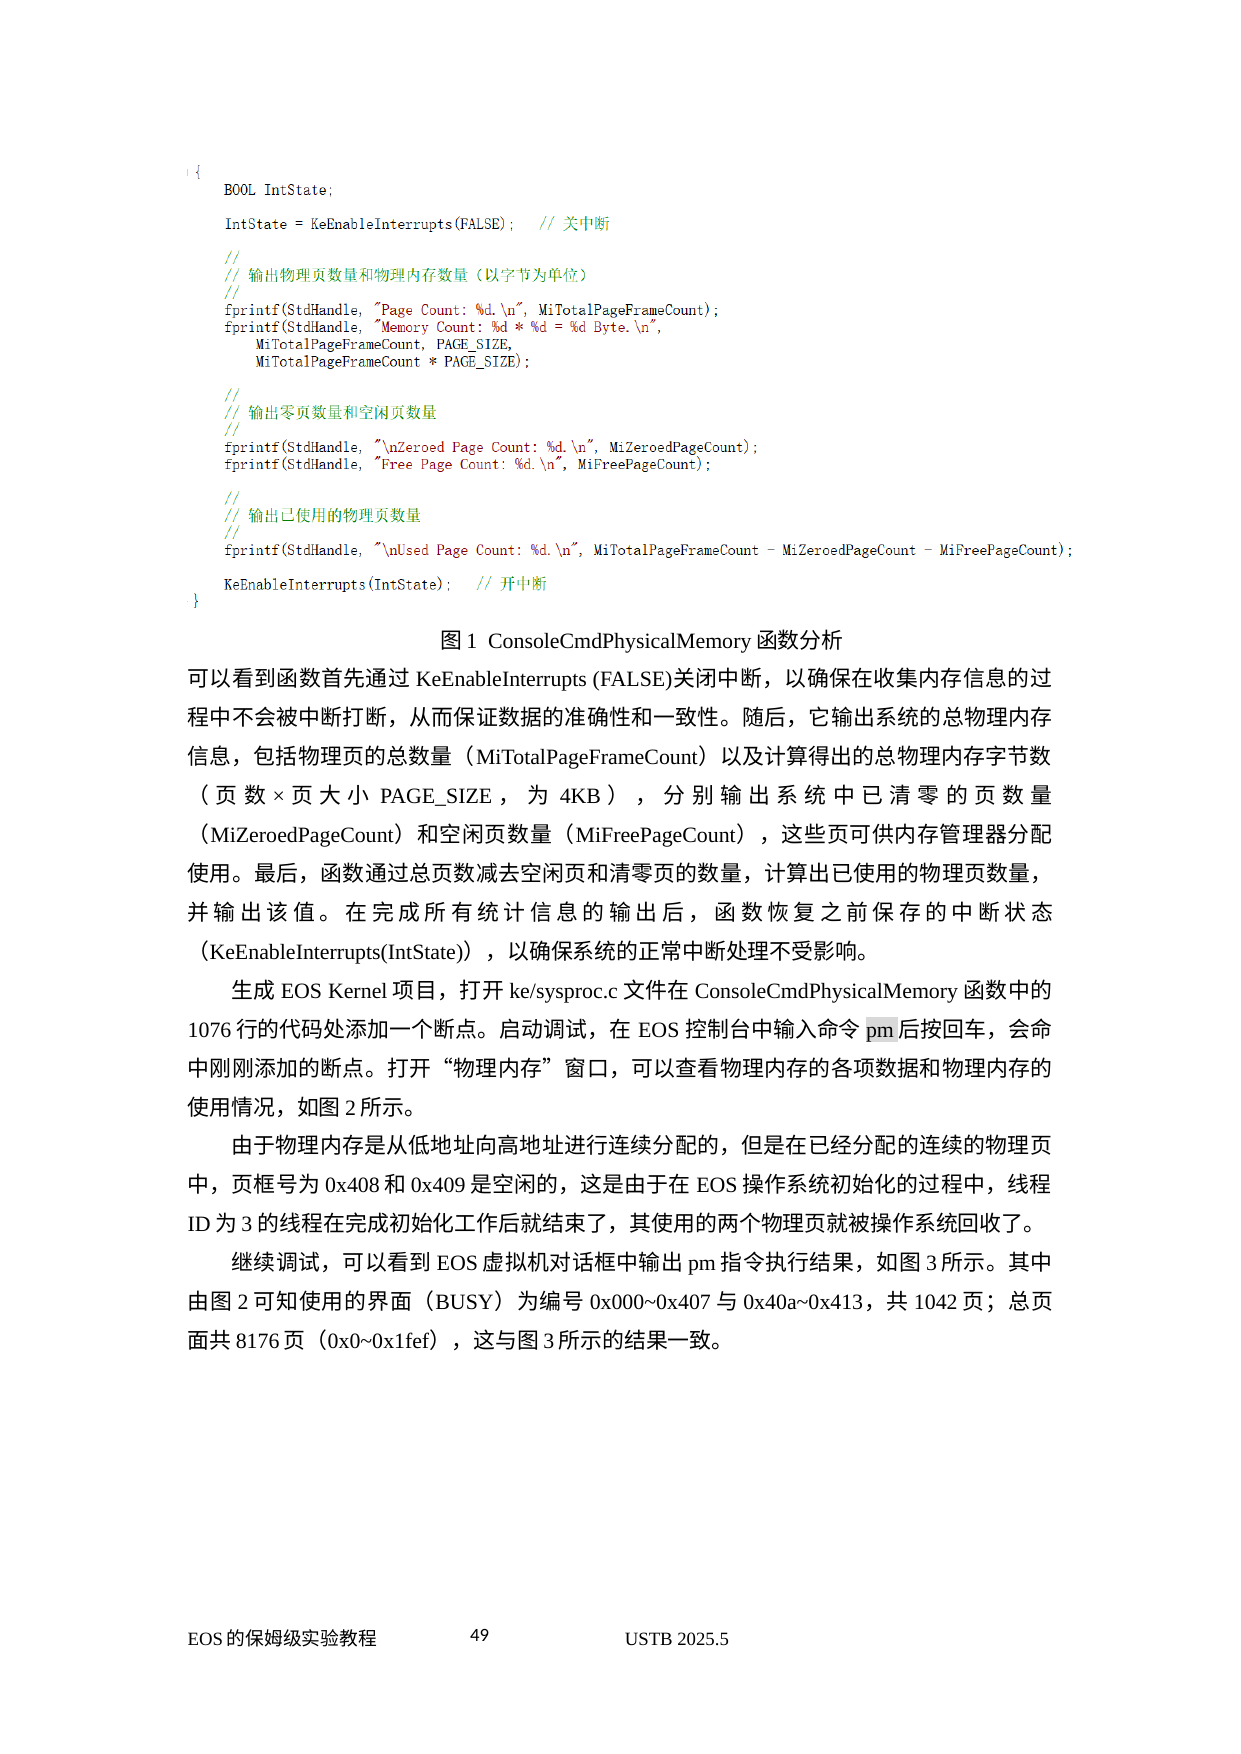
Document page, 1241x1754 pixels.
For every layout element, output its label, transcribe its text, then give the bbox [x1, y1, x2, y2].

text 图1 ConsoleCmdPhysicalMemory函数分析 [187, 622, 1053, 655]
picture [187, 162, 1075, 616]
text 生成EOS Kernel项目，打开ke/sysproc.c文件在ConsoleCmdPhysicalMemory函数中的 1076行的代码处添加一个断点。启动调试，在 EOS 控制台中输入命令pm后按回车，会命中刚刚添加的断点。打开“物理内存”窗口，可以查看物理内存的各项数据和物理内存的使用情况，如图2所示。 [187, 972, 1053, 1122]
text 继续调试，可以看到EOS虚拟机对话框中输出pm指令执行结果，如图3所示。其中由图2可知使用的界面（BUSY）为编号0x000~0x407与0x40a~0x413，共1042页；总页面共8176页（0x0~0x1fef），这与图3所示的结果一致。 [187, 1245, 1053, 1355]
text 由于物理内存是从低地址向高地址进行连续分配的，但是在已经分配的连续的物理页中，页框号为0x408和0x409是空闲的，这是由于在EOS操作系统初始化的过程中，线程ID为3 的线程在完成初始化工作后就结束了，其使用的两个物理页就被操作系统回收了。 [187, 1128, 1053, 1238]
text 可以看到函数首先通过KeEnableInterrupts (FALSE)关闭中断，以确保在收集内存信息的过程中不会被中断打断，从而保证数据的准确性和一致性。随后，它输出系统的总物理内存信息，包括物理页的总数量（MiTotalPageFrameCount）以及计算得出的总物理内存字节数（页数×页大小PAGE_SIZE，为4KB），分别输出系统中已清零的页数量（MiZeroedPageCount）和空闲页数量（MiFreePageCount），这些页可供内存管理器分配使用。最后，函数通过总页数减去空闲页和清零页的数量，计算出已使用的物理页数量，并输出该值。在完成所有统计信息的输出后，函数恢复之前保存的中断状态（KeEnableInterrupts(IntState)），以确保系统的正常中断处理不受影响。 [187, 661, 1053, 966]
